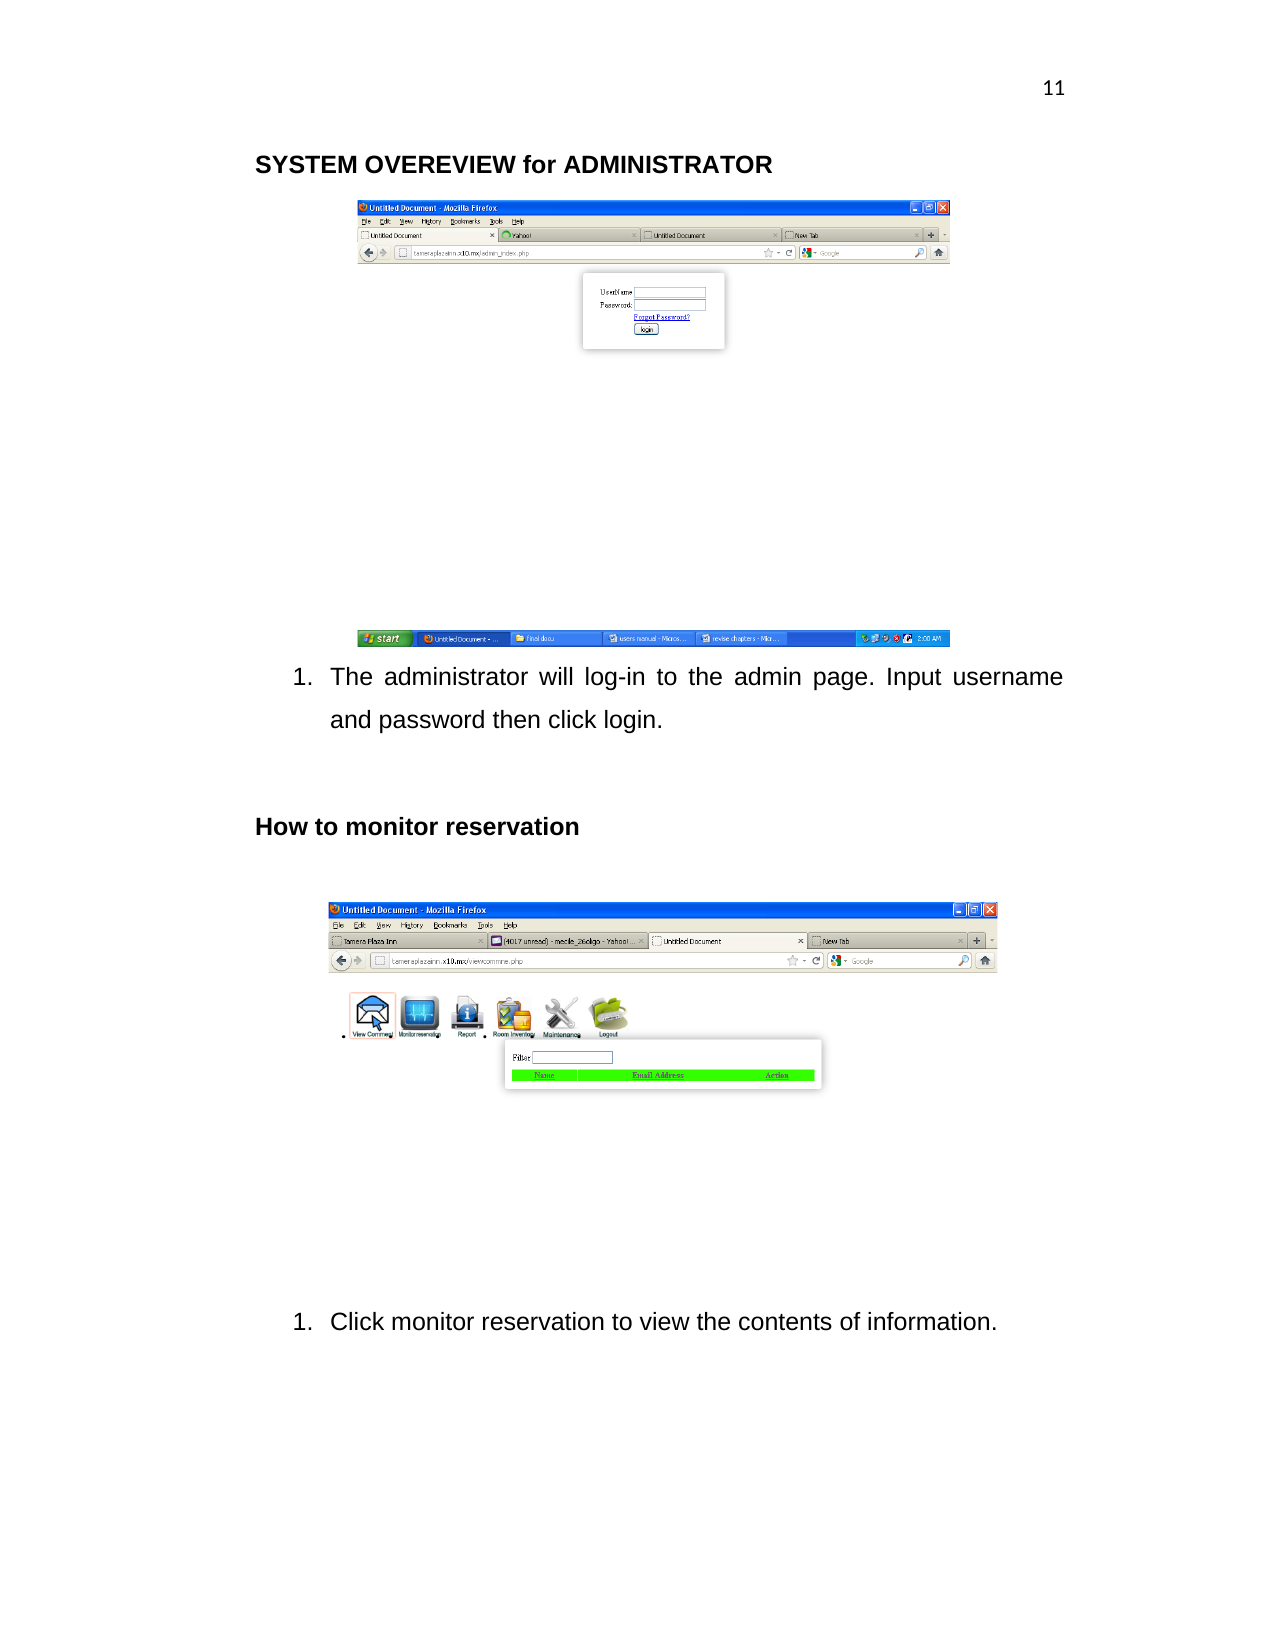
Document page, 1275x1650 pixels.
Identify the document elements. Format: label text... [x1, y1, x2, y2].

picture [357, 200, 950, 647]
list The administrator will log-in to the admin page. Input username and password then click login. [292, 662, 1065, 733]
text How to monitor reservation [255, 812, 1065, 841]
list Click monitor reservation to view the contents of information. [292, 1307, 1065, 1336]
picture [328, 902, 998, 1238]
text SYSTEM OVEREVIEW for ADMINISTRATOR [255, 150, 1065, 179]
